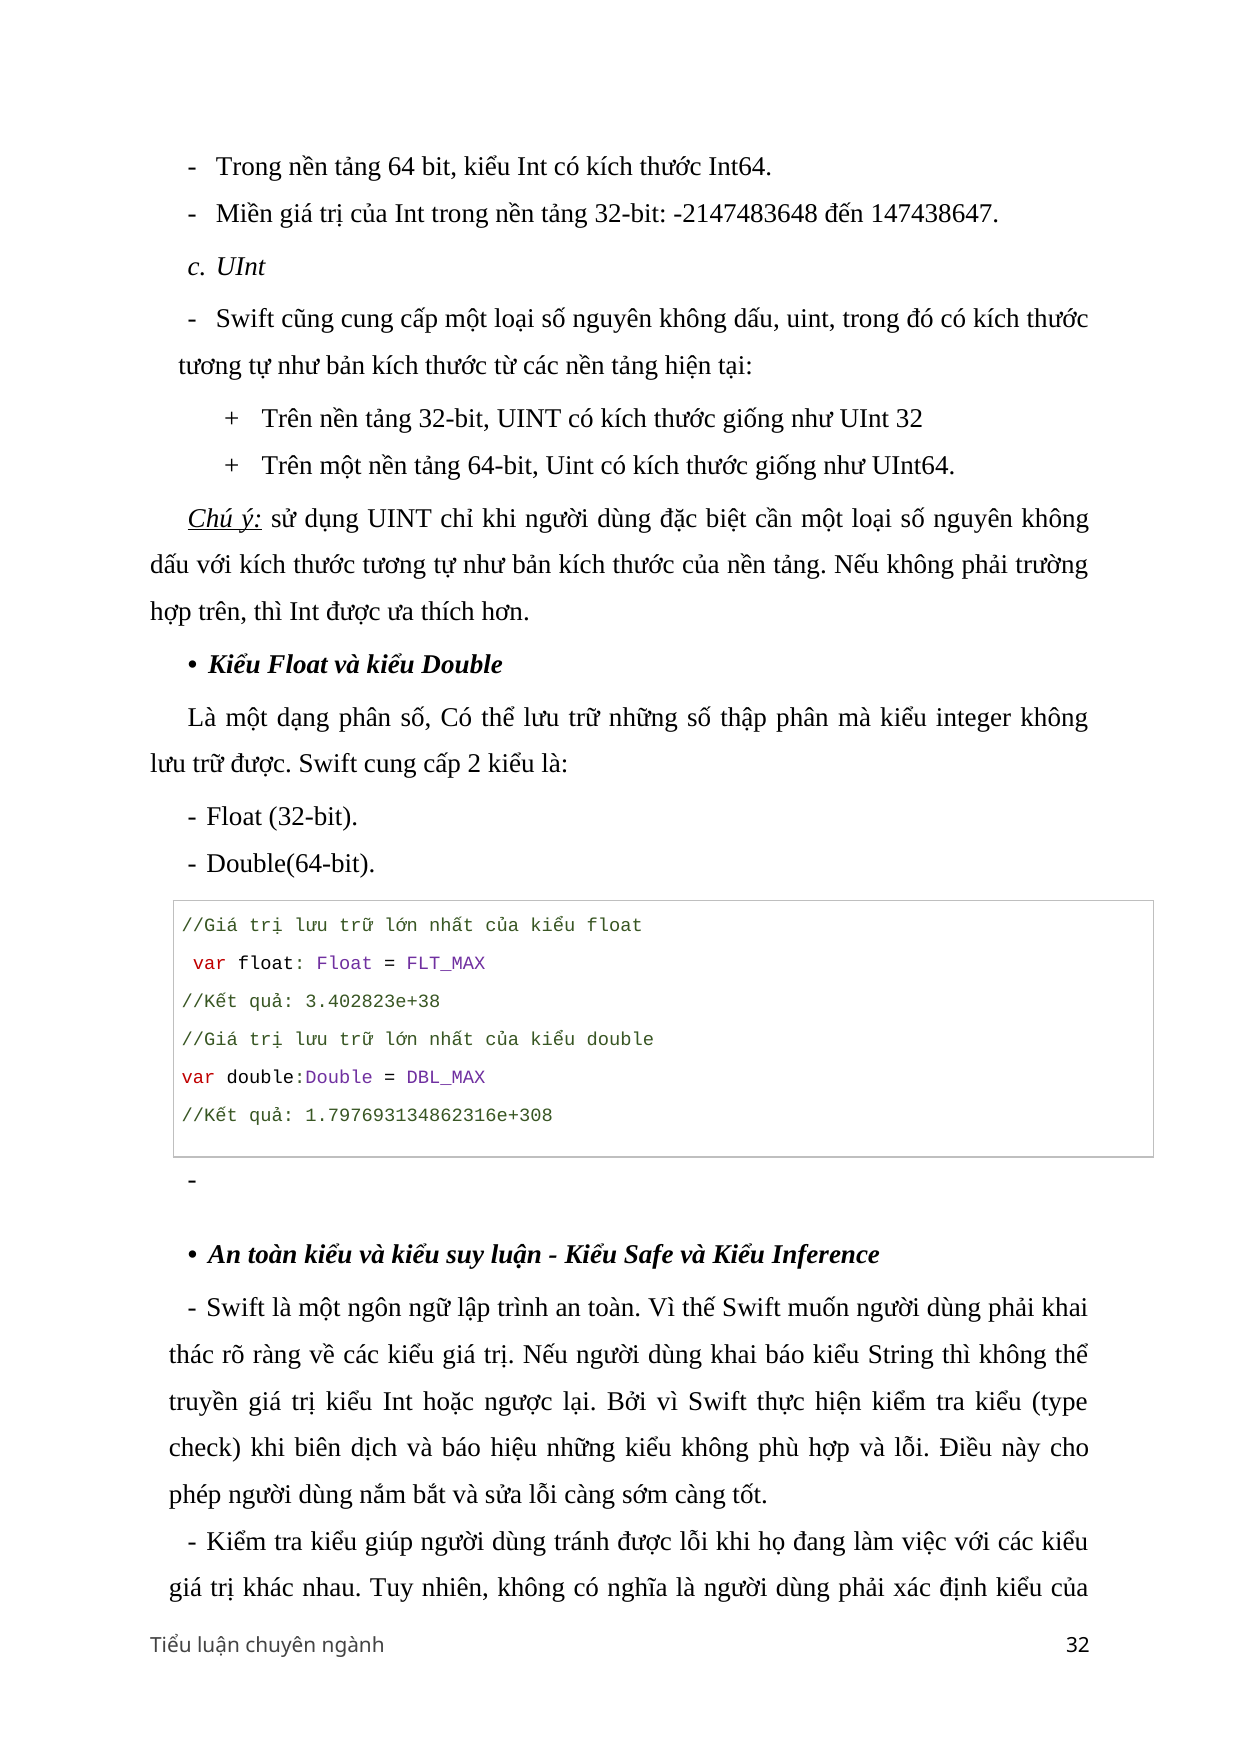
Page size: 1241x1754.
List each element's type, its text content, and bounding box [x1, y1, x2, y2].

list Trên một nền tảng 64-bit, Uint có kích thước giống như UInt64. [224, 514, 1090, 545]
list UInt [187, 309, 1090, 340]
list Double(64-bit). [187, 919, 1090, 950]
list Miền giá trị của Int trong nền tảng 32-bit: -2147483648 đến 147438647. [187, 256, 1090, 287]
list Trong nền tảng 64 bit, kiểu Int có kích thước Int64. [187, 203, 1090, 234]
list Swift là một ngôn ngữ lập trình an toàn. Vì thế Swift muốn người dùng phải khai thác rõ ràng về các kiểu giá trị. Nếu người dùng khai báo kiểu String thì không thể truyền giá trị kiểu Int hoặc ngược lại. Bởi vì Swift thực hiện kiểm tra kiểu (type check) khi biên dịch và báo hiệu những kiểu không phù hợp và lỗi. Điều này cho phép người dùng nắm bắt và sửa lỗi càng sớm càng tốt. [169, 1363, 1090, 1581]
list An toàn kiểu và kiểu suy luận - Kiểu Safe và Kiểu Inference [187, 1310, 1090, 1341]
list Kiểu Float và kiểu Double [187, 713, 1090, 744]
table_header //Giá trị lưu trữ lớn nhất của kiểu float var float: Float = FLT_MAX //Kết quả: 3.402823e+38 //Giá trị lưu trữ lớn nhất của kiểu double var double:Double = DBL_MAX //Kết quả: 1.797693134862316e+308 [174, 973, 1153, 1228]
text Chú ý: sử dụng UINT chỉ khi người dùng đặc biệt cần một loại số nguyên không dấu với kích thước tương tự như bản kích thước của nền tảng. Nếu không phải trường hợp trên, thì Int được ưa thích hơn. [150, 567, 1090, 692]
text Là một dạng phân số, Có thể lưu trữ những số thập phân mà kiểu integer không lưu trữ được. Swift cung cấp 2 kiểu là: [150, 766, 1090, 844]
list Float (32-bit). [187, 866, 1090, 897]
list Trên nền tảng 32-bit, UINT có kích thước giống như UInt 32 [224, 461, 1090, 492]
list Trong nền tảng 32 bit, kiểu Int có kích thước Int32. [187, 150, 1090, 181]
list Swift cũng cung cấp một loại số nguyên không dấu, uint, trong đó có kích thước tương tự như bản kích thước từ các nền tảng hiện tại: [178, 362, 1090, 439]
